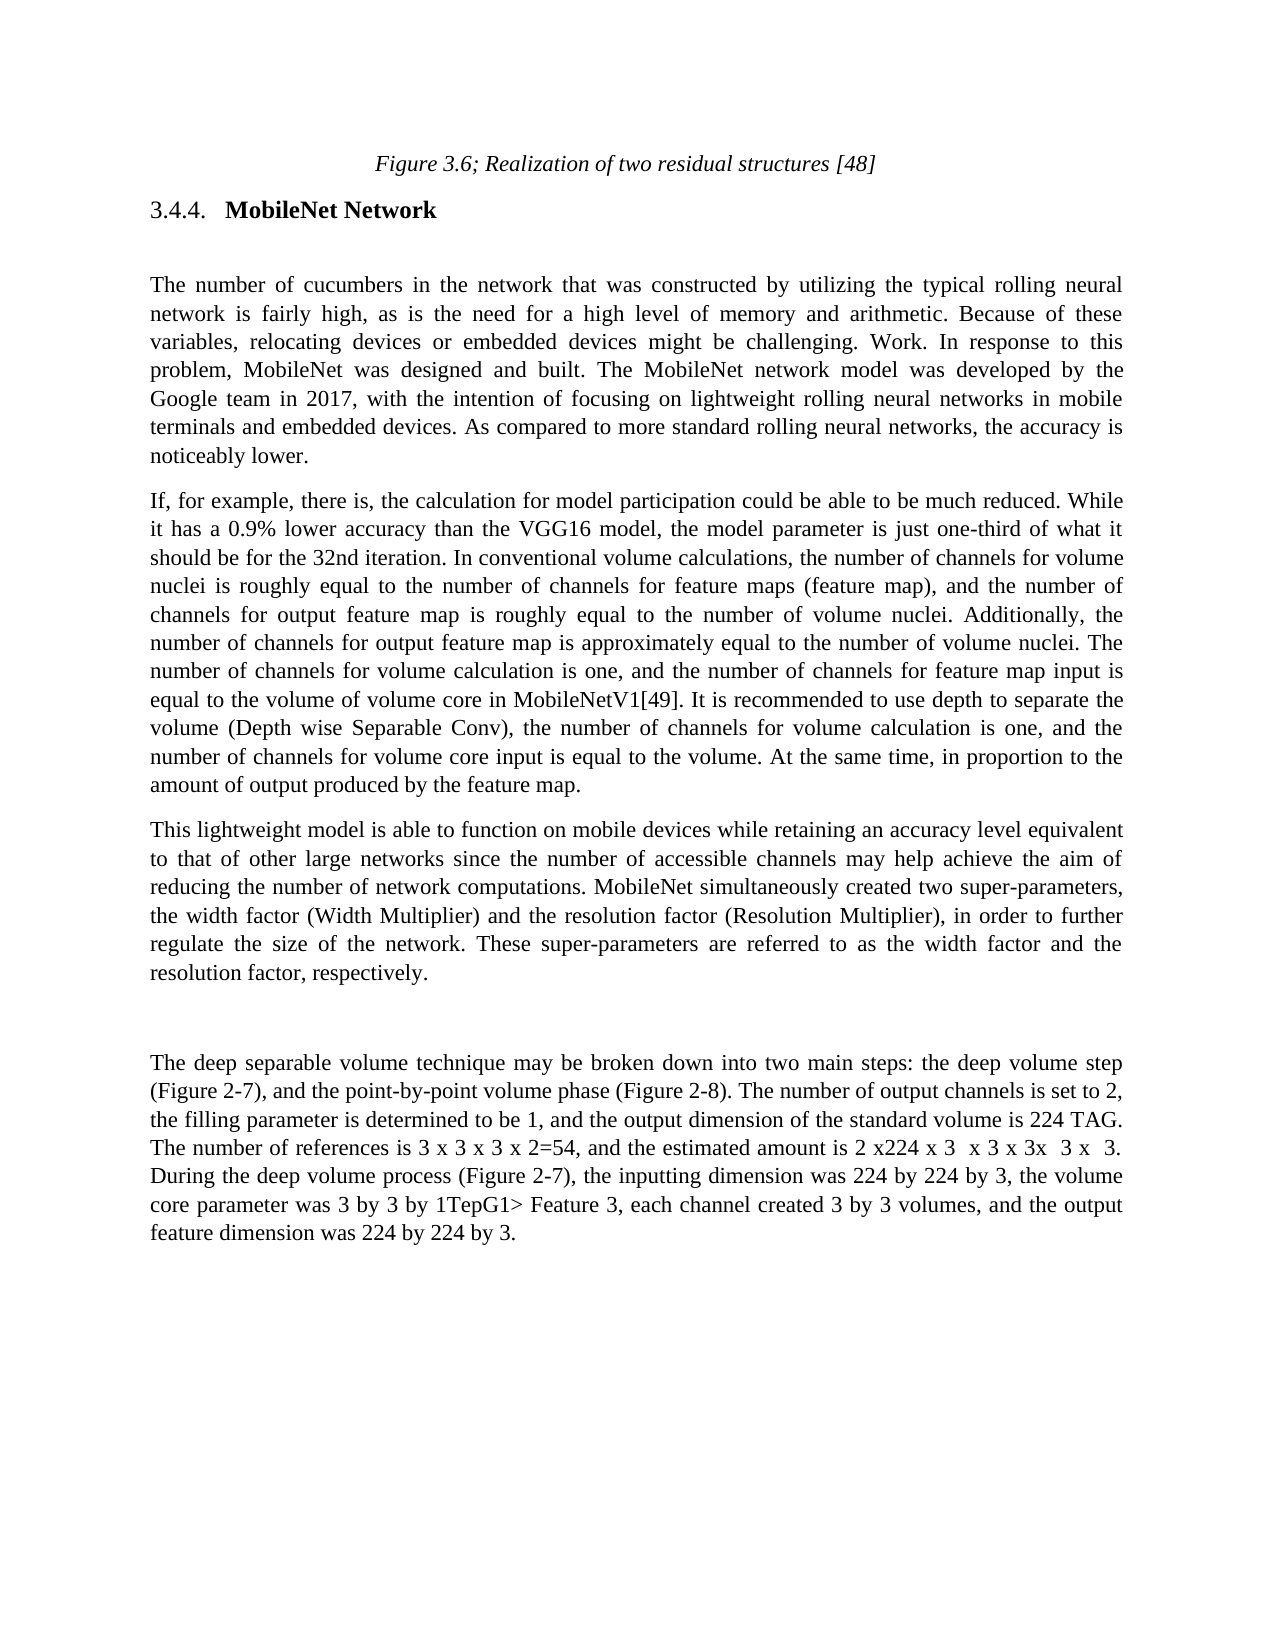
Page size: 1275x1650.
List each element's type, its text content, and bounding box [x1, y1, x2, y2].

text Figure 3.6; Realization of two residual structures [48] [300, 150, 1125, 176]
text The number of cucumbers in the network that was constructed by utilizing the typical rolling neural network is fairly high, as is the need for a high level of memory and arithmetic. Because of these variables, relocating devices or embedded devices might be challenging. Work. In response to this problem, MobileNet was designed and built. The MobileNet network model was developed by the Google team in 2017, with the intention of focusing on lightweight rolling neural networks in mobile terminals and embedded devices. As compared to more standard rolling neural networks, the accuracy is noticeably lower. [150, 271, 1125, 468]
text If, for example, there is, the calculation for model participation could be able to be much reduced. While it has a 0.9% lower accuracy than the VGG16 model, the model parameter is just one-third of what it should be for the 32nd iteration. In conventional volume calculations, the number of channels for volume nuclei is roughly equal to the number of channels for feature maps (feature map), and the number of channels for output feature map is roughly equal to the number of volume nuclei. Additionally, the number of channels for output feature map is approximately equal to the number of volume nuclei. The number of channels for volume calculation is one, and the number of channels for feature map input is equal to the volume of volume core in MobileNetV1[49]. It is recommended to use depth to separate the volume (Depth wise Separable Conv), the number of channels for volume calculation is one, and the number of channels for volume core input is equal to the volume. At the same time, in proportion to the amount of output produced by the feature map. [150, 487, 1125, 798]
text The deep separable volume technique may be broken down into two main steps: the deep volume step (Figure 2-7), and the point-by-point volume phase (Figure 2-8). The number of output channels is set to 2, the filling parameter is determined to be 1, and the output dimension of the standard volume is 224 TAG. The number of references is 3 x 3 x 3 x 2=54, and the estimated amount is 2 x224 x 3 x 3 x 3x 3 x 3. During the deep volume process (Figure 2-7), the inputting dimension was 224 by 224 by 3, the volume core parameter was 3 by 3 by 1TepG1> Feature 3, each channel created 3 by 3 volumes, and the output feature dimension was 224 by 224 by 3. [150, 1049, 1125, 1246]
subtitle MobileNet Network [150, 195, 1125, 224]
text This lightweight model is able to function on mobile devices while retaining an accuracy level equivalent to that of other large networks since the number of accessible channels may help achieve the aim of reducing the number of network computations. MobileNet simultaneously created two super-parameters, the width factor (Width Multiplier) and the resolution factor (Resolution Multiplier), in order to further regulate the size of the network. These super-parameters are referred to as the width factor and the resolution factor, respectively. [150, 816, 1125, 985]
